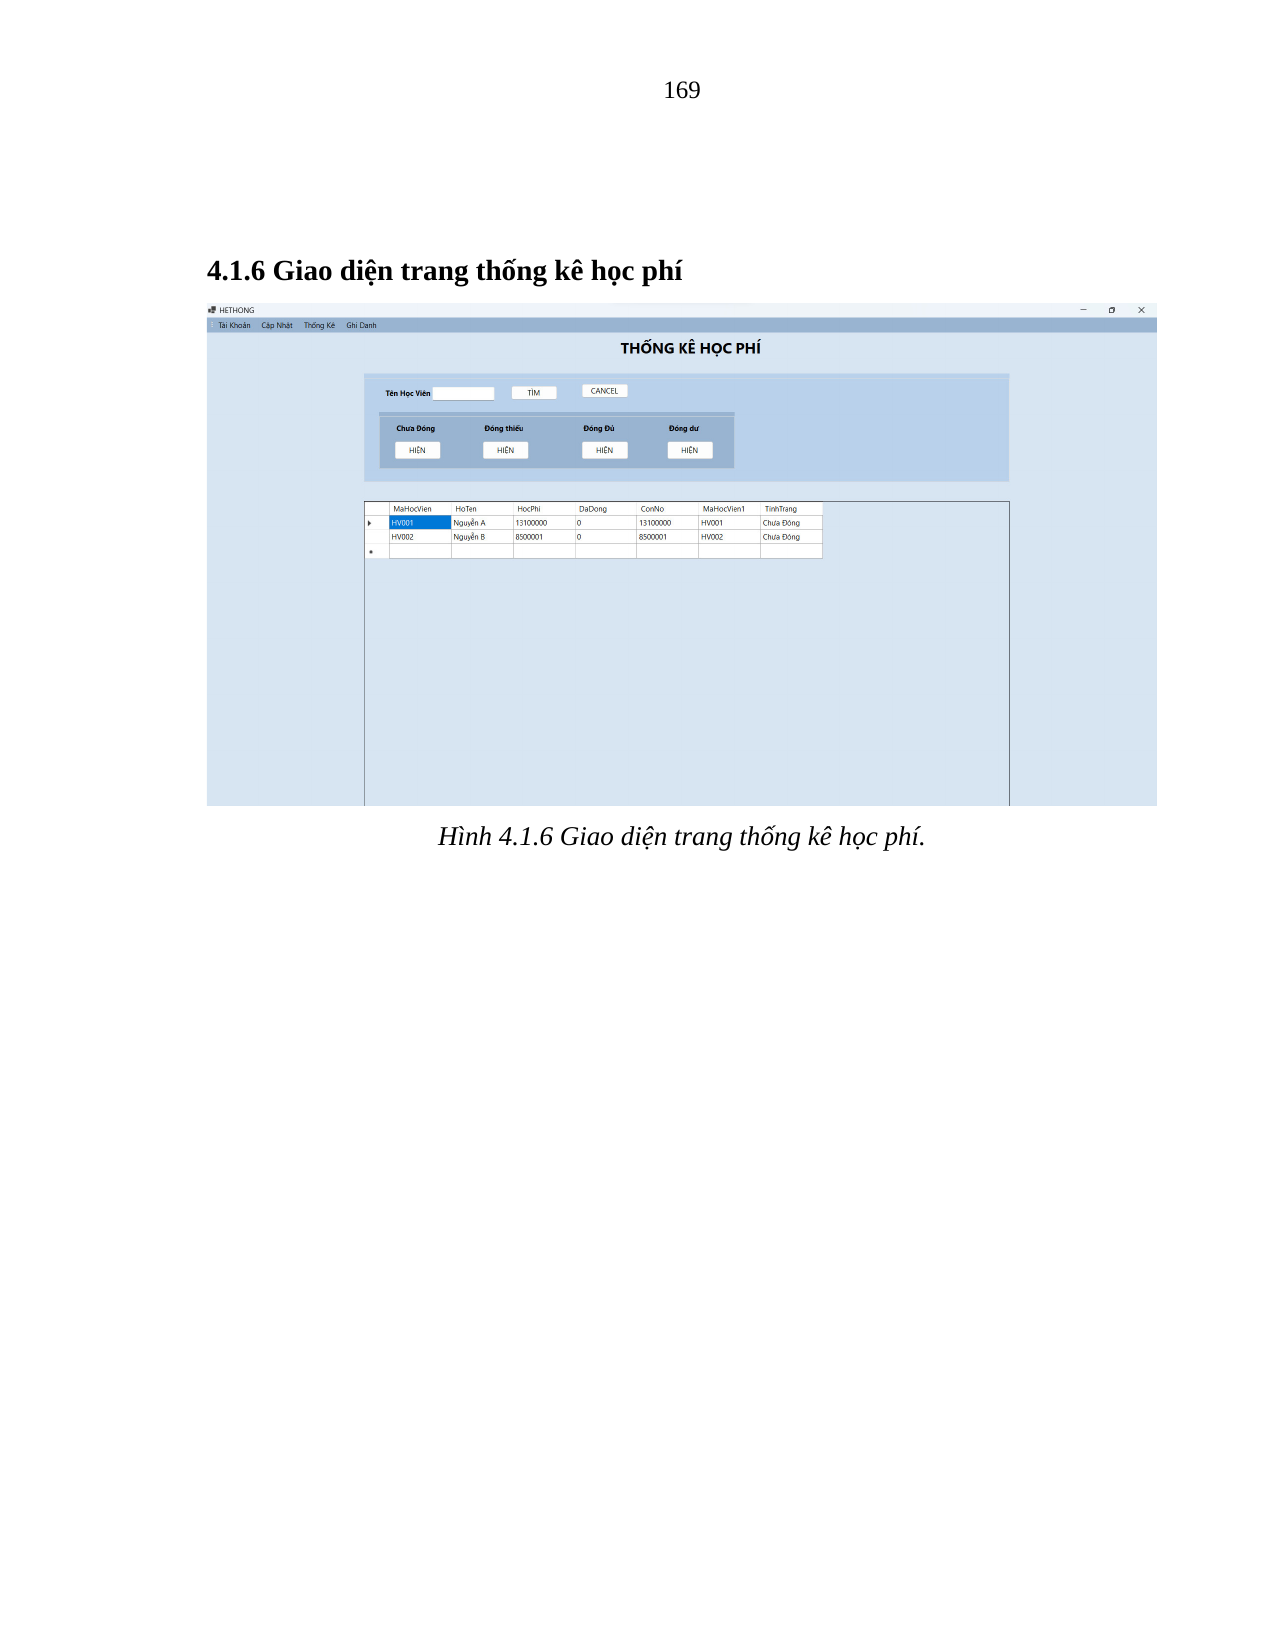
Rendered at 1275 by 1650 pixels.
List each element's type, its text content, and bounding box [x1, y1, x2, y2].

subtitle 4.1.6 Giao diện trang thống kê học phí [207, 253, 1157, 287]
text Hình 4.1.6 Giao diện trang thống kê học phí. [207, 820, 1157, 852]
picture [206, 303, 1157, 806]
